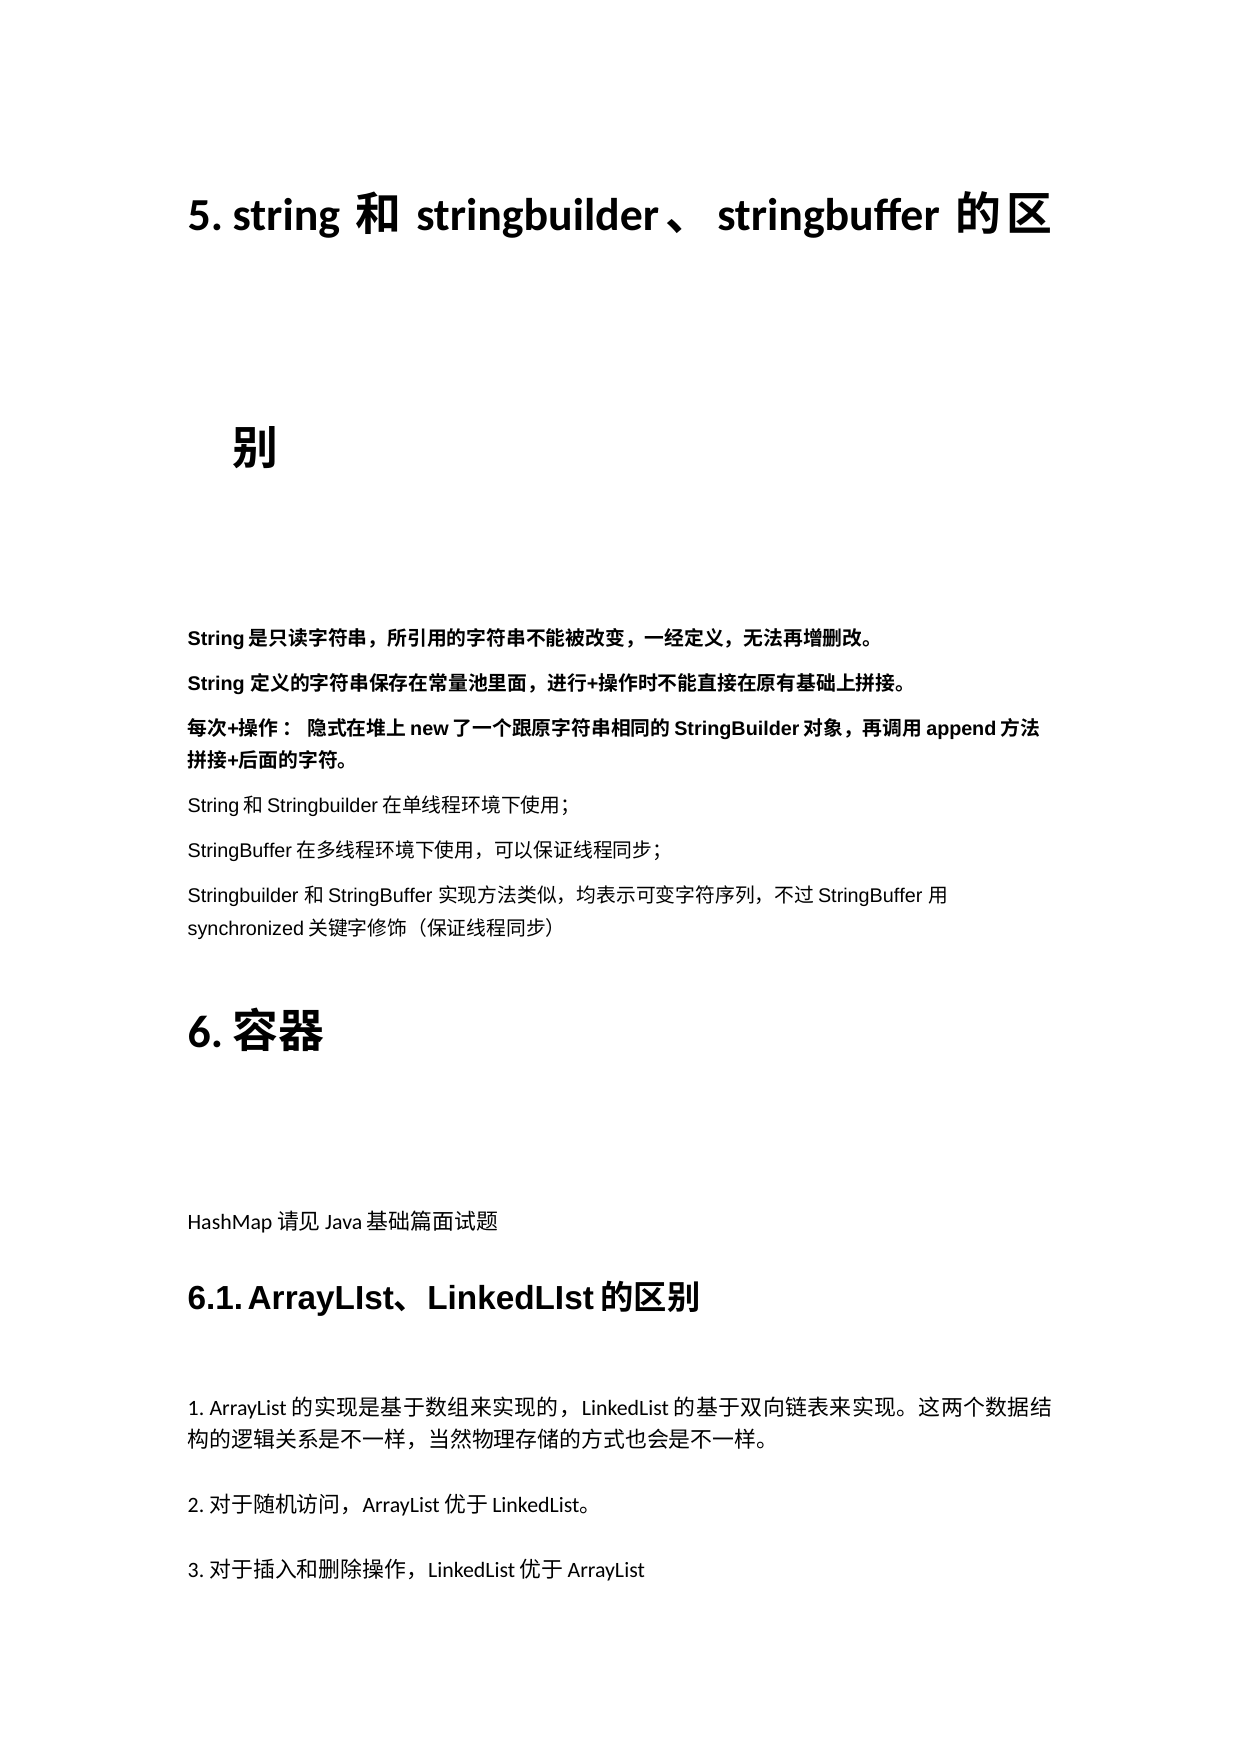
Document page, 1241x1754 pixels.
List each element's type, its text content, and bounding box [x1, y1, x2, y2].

text String 定义的字符串保存在常量池里面，进行+操作时不能直接在原有基础上拼接。 [187, 666, 1053, 698]
text 1. ArrayList的实现是基于数组来实现的，LinkedList的基于双向链表来实现。这两个数据结构的逻辑关系是不一样，当然物理存储的方式也会是不一样。 [187, 1389, 1053, 1454]
subtitle string和stringbuilder、stringbuffer的区别 [187, 162, 1053, 493]
subtitle ArrayLIst、LinkedLIst的区别 [187, 1263, 1053, 1328]
subtitle 容器 [187, 978, 1053, 1076]
text String是只读字符串，所引用的字符串不能被改变，一经定义，无法再增删改。 [187, 621, 1053, 653]
text 3. 对于插入和删除操作，LinkedList优于ArrayList [187, 1552, 1053, 1584]
text HashMap请见Java基础篇面试题 [187, 1203, 1053, 1236]
text 2. 对于随机访问，ArrayList优于LinkedList。 [187, 1487, 1053, 1519]
text 每次+操作 ： 隐式在堆上new了一个跟原字符串相同的StringBuilder对象，再调用append方法 拼接+后面的字符。 [187, 711, 1053, 776]
text String和Stringbuilder在单线程环境下使用； [187, 788, 1053, 821]
text StringBuffer在多线程环境下使用，可以保证线程同步； [187, 833, 1053, 866]
text Stringbuilder 和StringBuffer 实现方法类似，均表示可变字符序列，不过StringBuffer 用synchronized关键字修饰（保证线程同步） [187, 878, 1053, 943]
